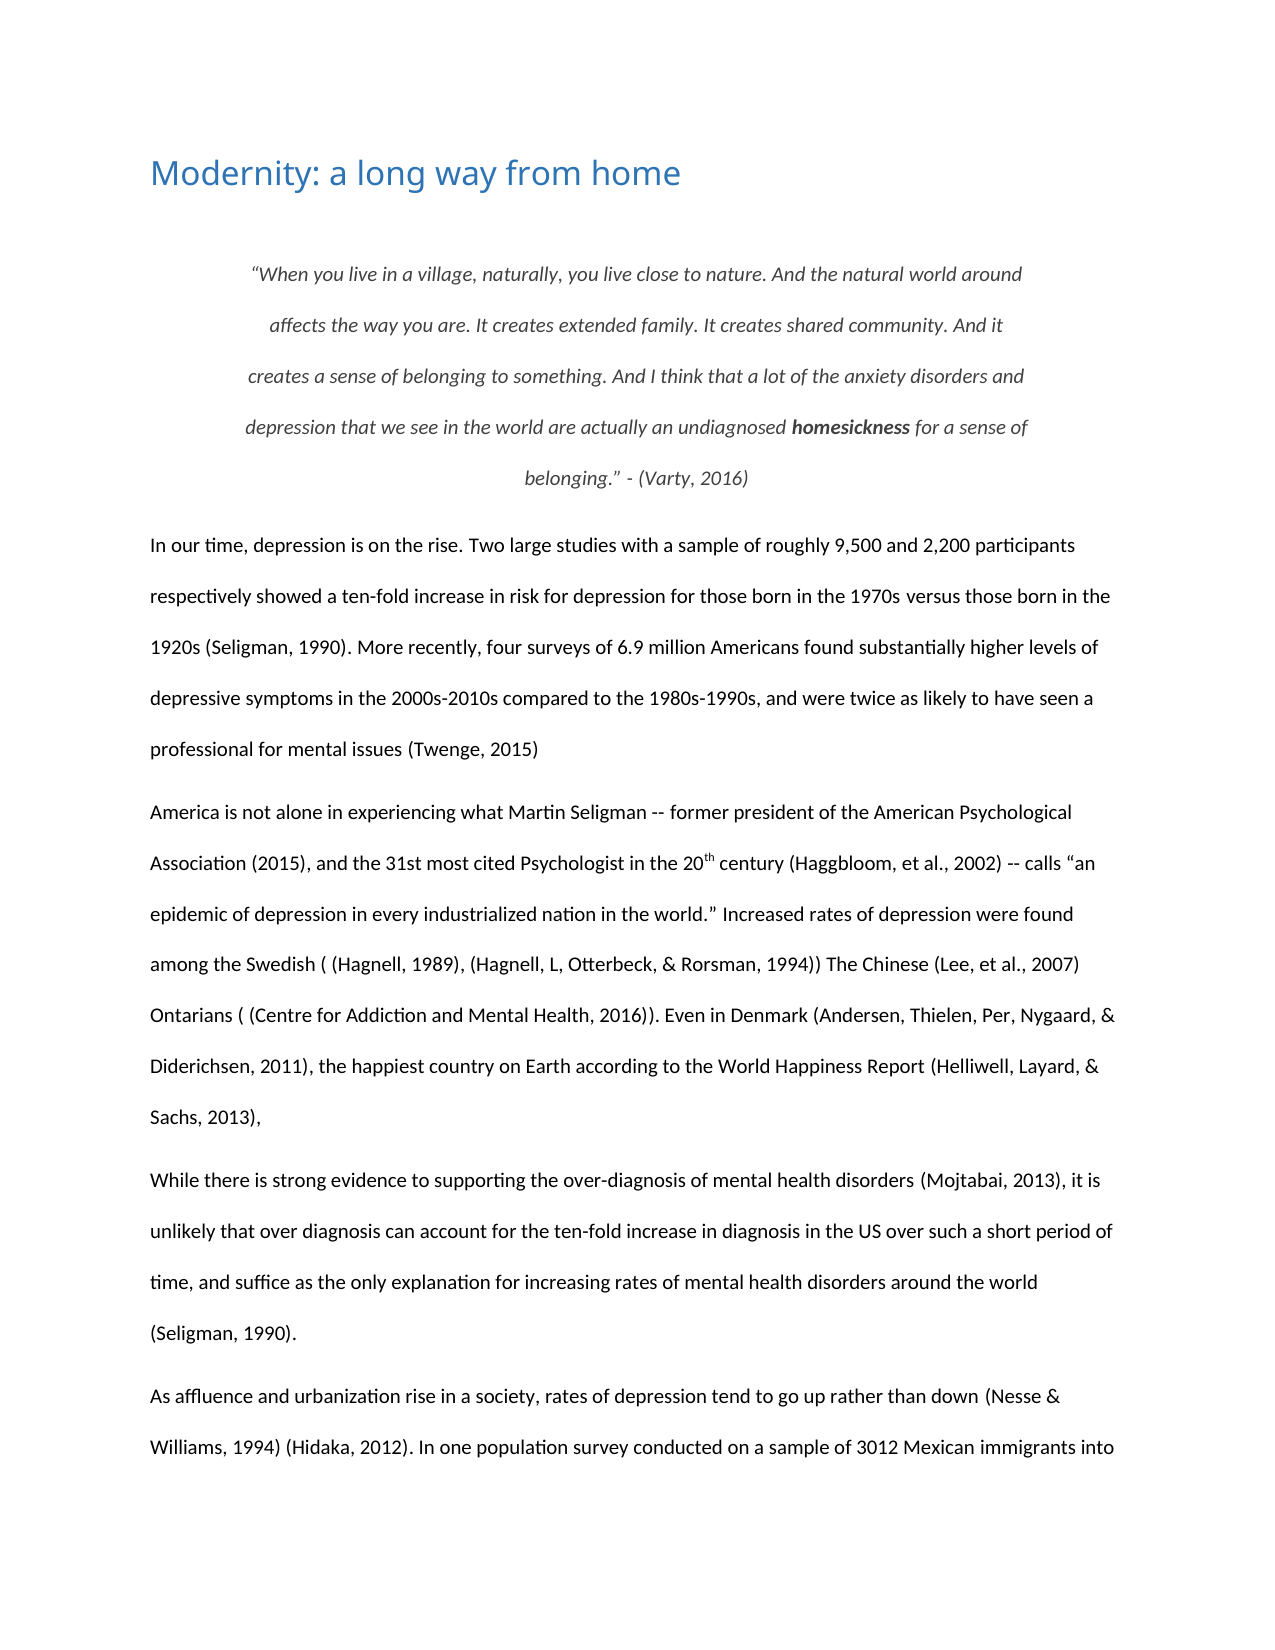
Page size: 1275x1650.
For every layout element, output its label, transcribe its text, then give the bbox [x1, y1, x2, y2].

text America is not alone in experiencing what Martin Seligman -- former president of the American Psychological Association, and the 31st most cited Psychologist in the 20th century -- calls “an epidemic of depression in every industrialized nation in the world.” Increased rates of depression were found among the Swedish (,) The Chinese Ontarians (). Even in Denmark, the happiest country on Earth according to the World Happiness Report , [150, 799, 1125, 1129]
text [150, 1383, 1125, 1459]
subtitle Modernity: a long way from home [150, 150, 1125, 195]
text “When you live in a village, naturally, you live close to nature. And the natural world around affects the way you are. It creates extended family. It creates shared community. And it creates a sense of belonging to something. And I think that a lot of the anxiety disorders and depression that we see in the world are actually an undiagnosed homesickness for a sense of belonging.” - [240, 262, 1035, 490]
text While there is strong evidence to supporting the over-diagnosis of mental health disorders , it is unlikely that over diagnosis can account for the ten-fold increase in diagnosis in the US over such a short period of time, and suffice as the only explanation for increasing rates of mental health disorders around the world . [150, 1167, 1125, 1345]
text In our time, depression is on the rise. Two large studies with a sample of roughly 9,500 and 2,200 participants respectively showed a ten-fold increase in risk for depression for those born in the 1970s versus those born in the 1920s. More recently, four surveys of 6.9 million Americans found substantially higher levels of depressive symptoms in the 2000s-2010s compared to the 1980s-1990s, and were twice as likely to have seen a professional for mental issues [150, 532, 1125, 761]
